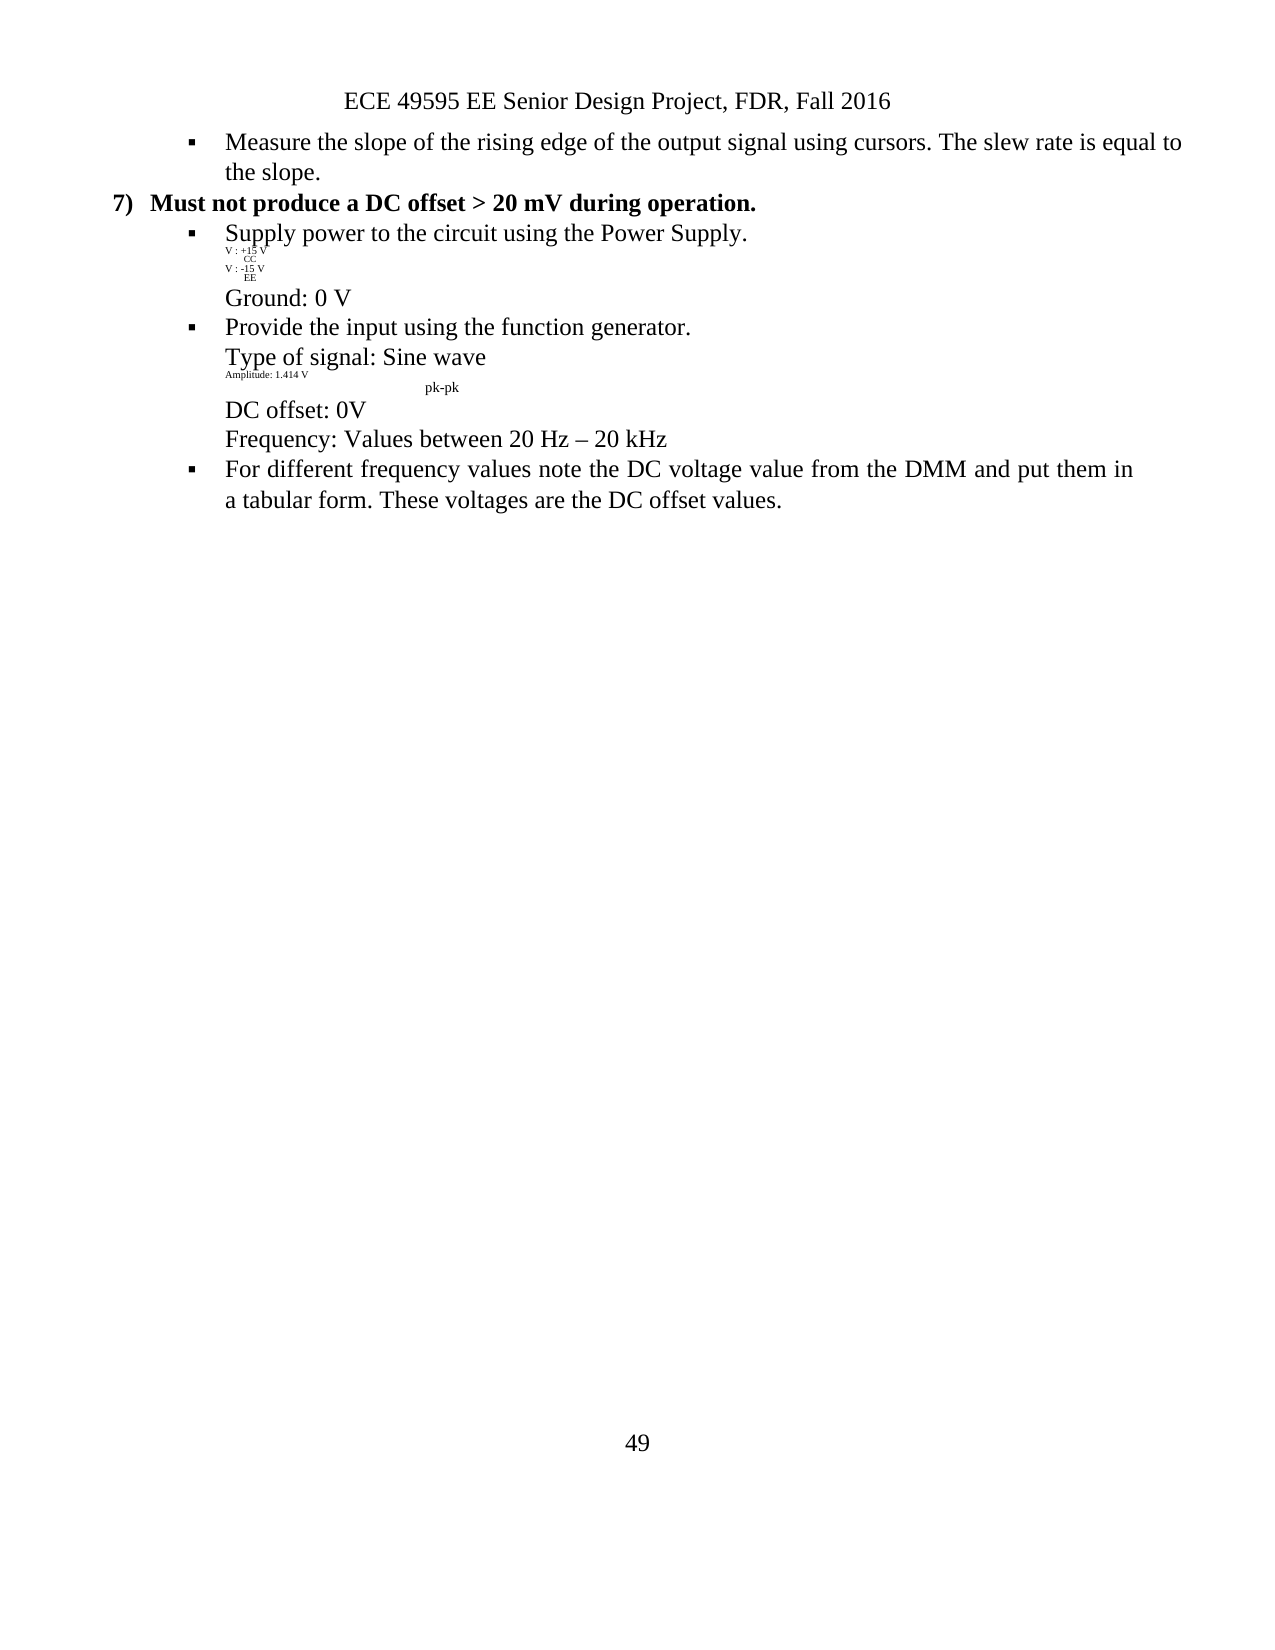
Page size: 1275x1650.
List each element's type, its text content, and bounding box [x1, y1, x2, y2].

list Supply power to the circuit using the Power Supply. [187, 218, 1183, 247]
list Measure the slope of the rising edge of the output signal using cursors. The slew rate is equal to the slope. [187, 127, 1183, 186]
text pk-pk [425, 381, 1183, 395]
list For different frequency values note the DC voltage value from the DMM and put them in a tabular form. These voltages are the DC offset values. [187, 454, 1135, 513]
text 49 [625, 1428, 1183, 1457]
list Provide the input using the function generator. Type of signal: Sine wave [187, 312, 692, 370]
text DC offset: 0V [225, 395, 1183, 424]
text Frequency: Values between 20 Hz – 20 kHz [225, 424, 1183, 453]
text Ground: 0 V [225, 283, 1183, 312]
text ECE 49595 EE Senior Design Project, FDR, Fall 2016 [344, 86, 1183, 115]
list Must not produce a DC offset > 20 mV during operation. [112, 188, 1183, 217]
